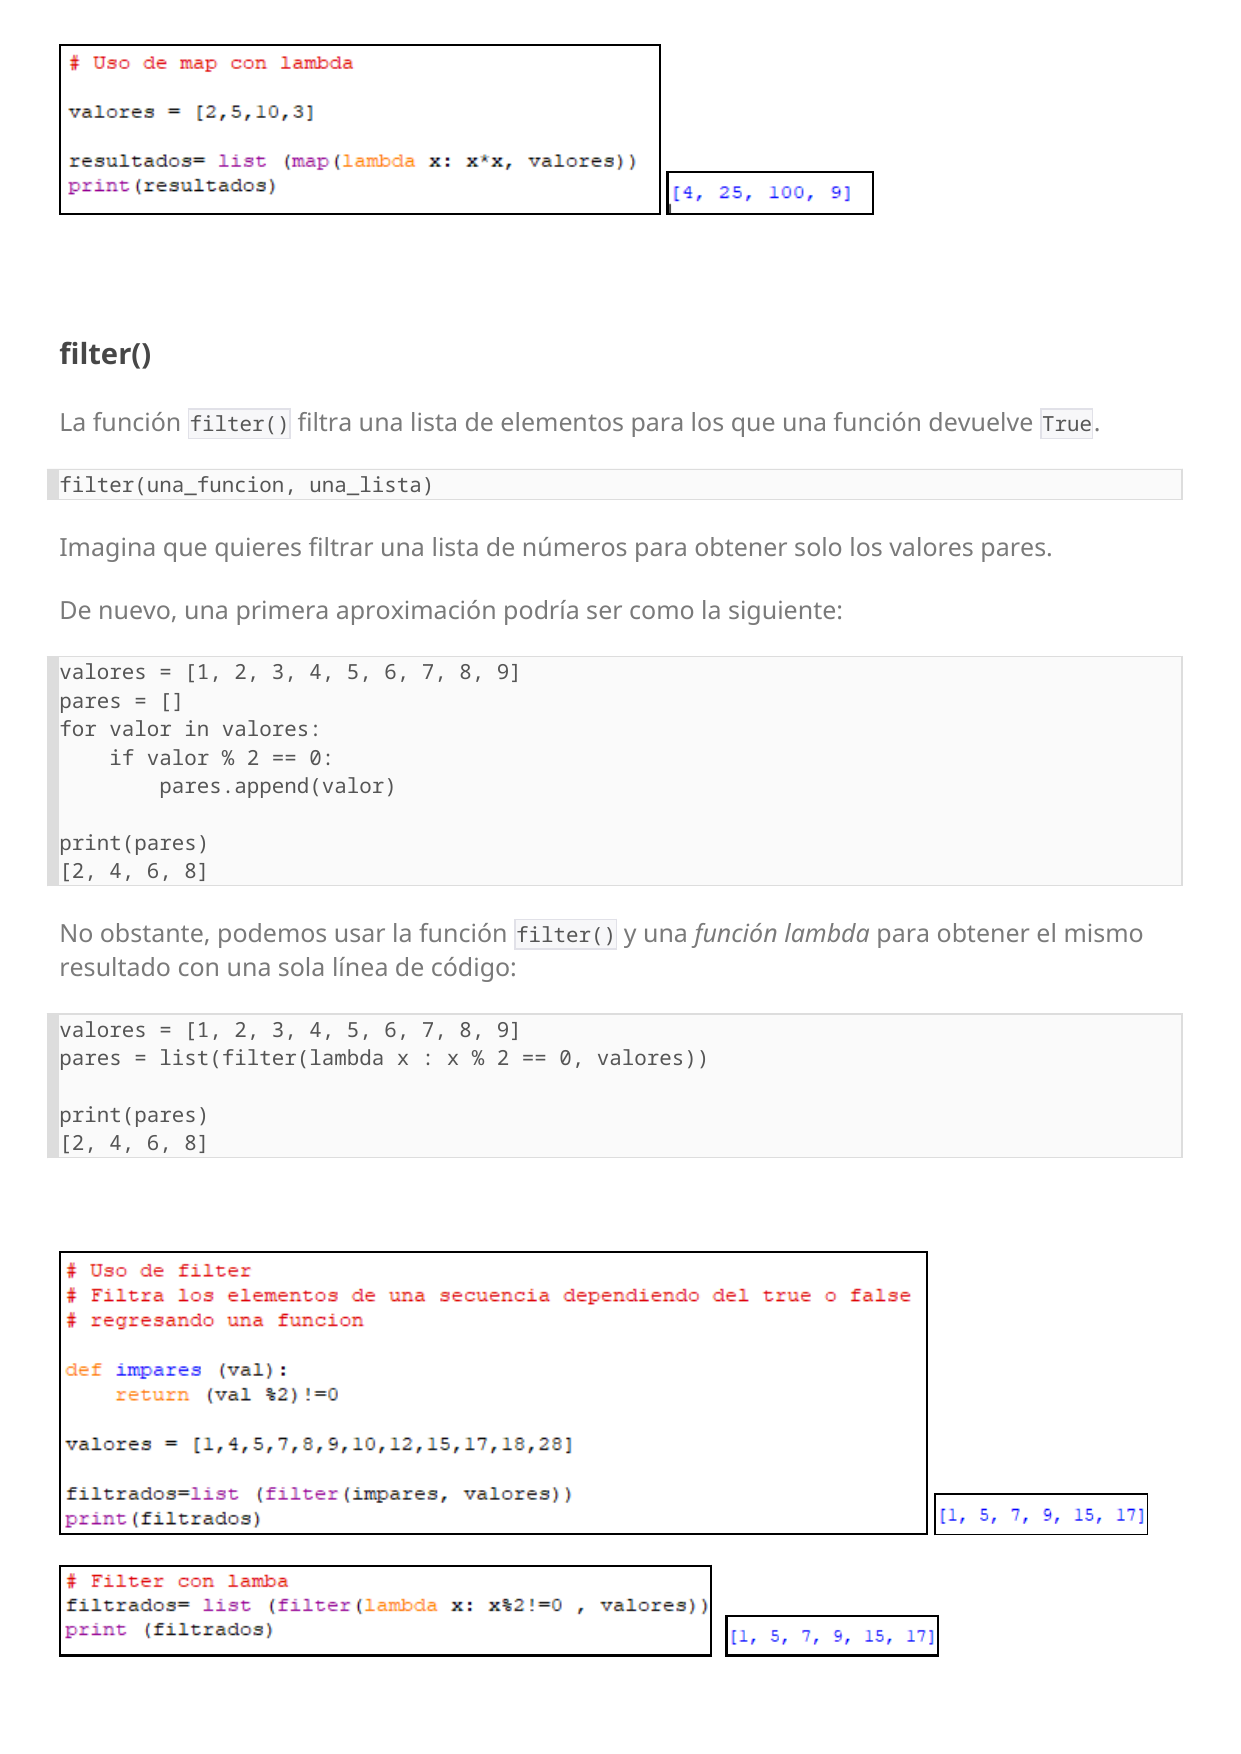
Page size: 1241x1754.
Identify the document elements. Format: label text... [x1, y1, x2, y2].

text for valor in valores: [59, 714, 1181, 743]
text valores = [1, 2, 3, 4, 5, 6, 7, 8, 9] [59, 1015, 1181, 1043]
picture [669, 173, 872, 213]
text La función filter() filtra una lista de elementos para los que una función devuelve True. [59, 405, 1181, 439]
text if valor % 2 == 0: [59, 743, 1181, 771]
text print(pares) [59, 828, 1181, 855]
text [2, 4, 6, 8] [59, 1127, 1181, 1157]
text [2, 4, 6, 8] [59, 855, 1181, 885]
text De nuevo, una primera aproximación podría ser como la siguiente: [59, 592, 1181, 627]
text filter(una_funcion, una_lista) [59, 470, 1181, 499]
picture [728, 1617, 937, 1654]
subtitle filter() [59, 333, 1181, 373]
text print(pares) [59, 1100, 1181, 1127]
text Imagina que quieres filtrar una lista de números para obtener solo los valores pares. [59, 529, 1181, 563]
picture [61, 1253, 926, 1533]
picture [936, 1495, 1147, 1534]
picture [61, 46, 659, 213]
text pares = list(filter(lambda x : x % 2 == 0, valores)) [59, 1043, 1181, 1072]
text pares = [] [59, 686, 1181, 714]
text valores = [1, 2, 3, 4, 5, 6, 7, 8, 9] [59, 657, 1181, 686]
picture [61, 1567, 710, 1654]
text No obstante, podemos usar la función filter() y una función lambda para obtener el mismo resultado con una sola línea de código: [517, 916, 1181, 984]
text pares.append(valor) [59, 771, 1181, 799]
